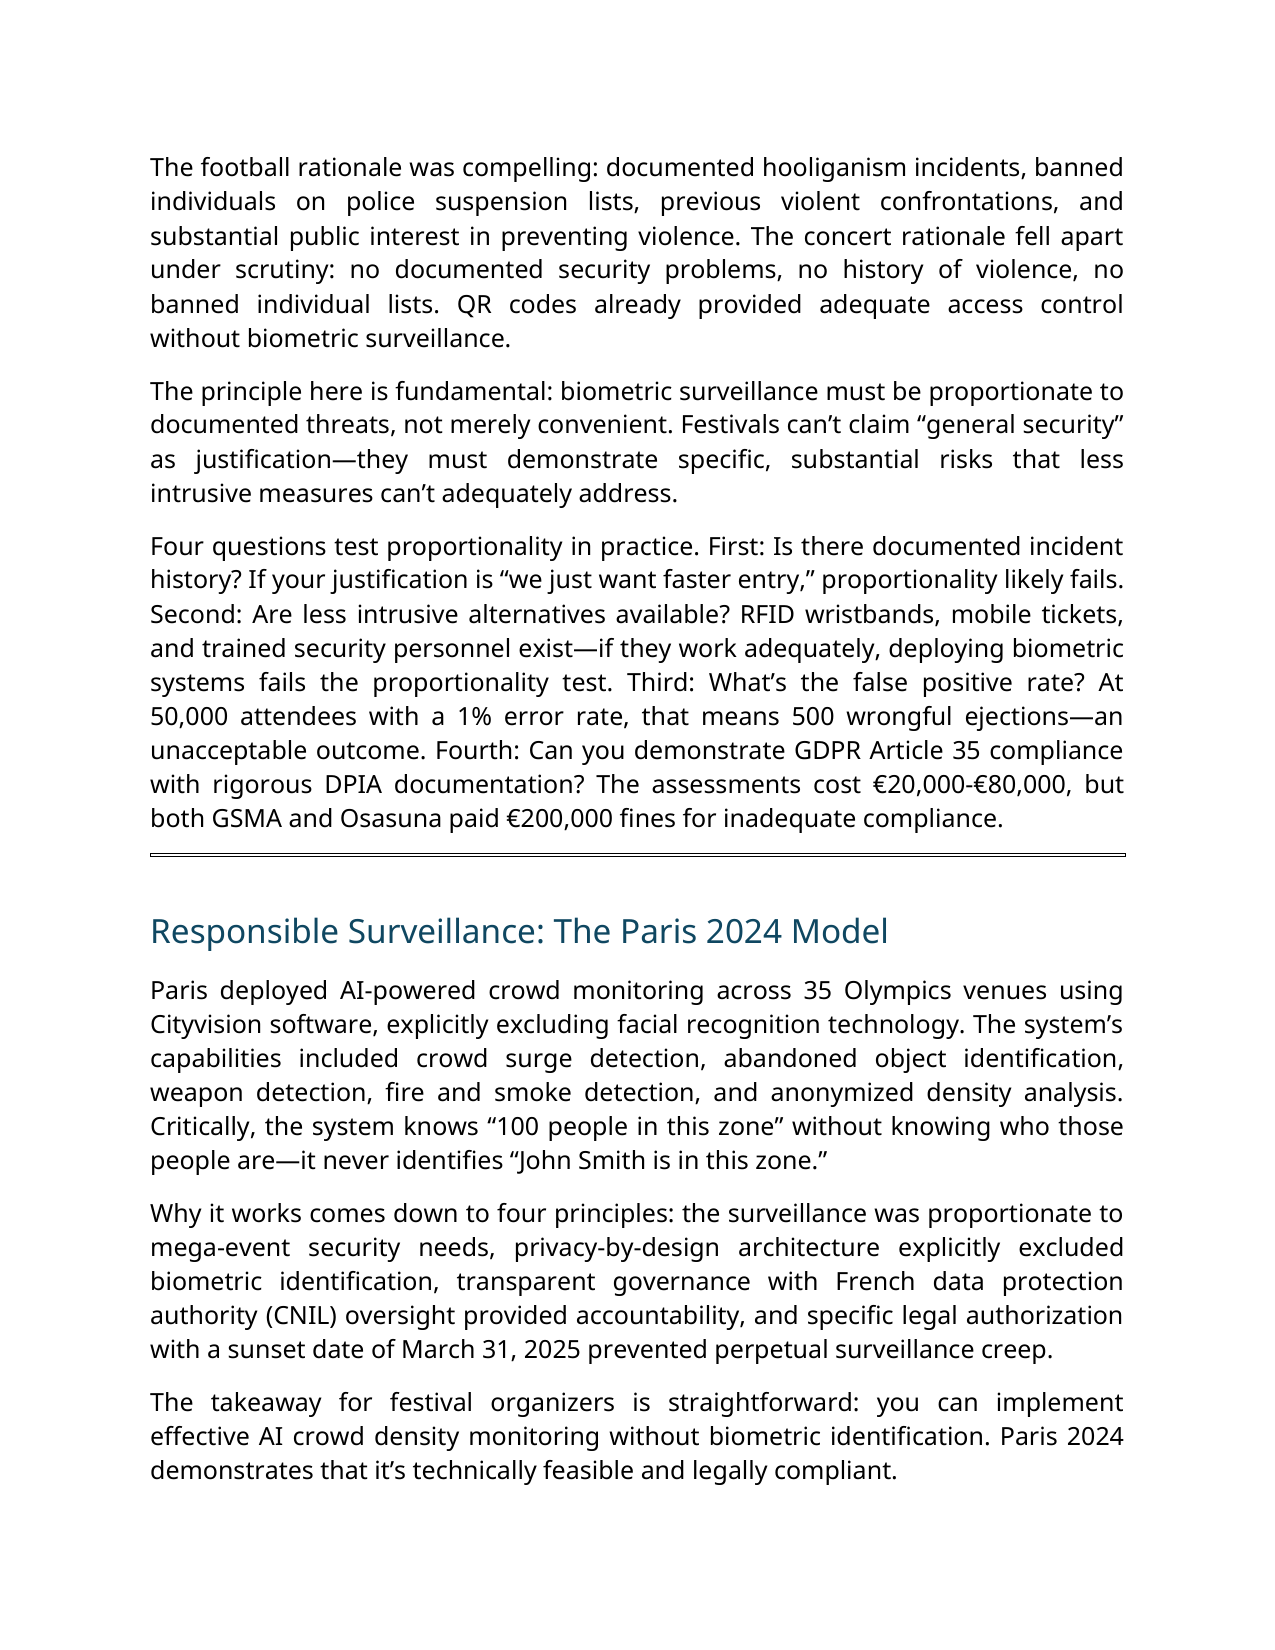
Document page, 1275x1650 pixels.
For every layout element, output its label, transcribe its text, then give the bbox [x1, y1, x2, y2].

text The principle here is fundamental: biometric surveillance must be proportionate to documented threats, not merely convenient. Festivals can’t claim “general security” as justification—they must demonstrate specific, substantial risks that less intrusive measures can’t adequately address. [150, 373, 1125, 509]
text The football rationale was compelling: documented hooliganism incidents, banned individuals on police suspension lists, previous violent confrontations, and substantial public interest in preventing violence. The concert rationale fell apart under scrutiny: no documented security problems, no history of violence, no banned individual lists. QR codes already provided adequate access control without biometric surveillance. [150, 150, 1125, 354]
text Four questions test proportionality in practice. First: Is there documented incident history? If your justification is “we just want faster entry,” proportionality likely fails. Second: Are less intrusive alternatives available? RFID wristbands, mobile tickets, and trained security personnel exist—if they work adequately, deploying biometric systems fails the proportionality test. Third: What’s the false positive rate? At 50,000 attendees with a 1% error rate, that means 500 wrongful ejections—an unacceptable outcome. Fourth: Can you demonstrate GDPR Article 35 compliance with rigorous DPIA documentation? The assessments cost €20,000-€80,000, but both GSMA and Osasuna paid €200,000 fines for inadequate compliance. [150, 528, 1125, 835]
text Why it works comes down to four principles: the surveillance was proportionate to mega-event security needs, privacy-by-design architecture explicitly excluded biometric identification, transparent governance with French data protection authority (CNIL) oversight provided accountability, and specific legal authorization with a sunset date of March 31, 2025 prevented perpetual surveillance creep. [150, 1196, 1125, 1366]
subtitle Responsible Surveillance: The Paris 2024 Model [150, 908, 1125, 954]
text Paris deployed AI-powered crowd monitoring across 35 Olympics venues using Cityvision software, explicitly excluding facial recognition technology. The system’s capabilities included crowd surge detection, abandoned object identification, weapon detection, fire and smoke detection, and anonymized density analysis. Critically, the system knows “100 people in this zone” without knowing who those people are—it never identifies “John Smith is in this zone.” [150, 972, 1125, 1177]
text The takeaway for festival organizers is straightforward: you can implement effective AI crowd density monitoring without biometric identification. Paris 2024 demonstrates that it’s technically feasible and legally compliant. [150, 1385, 1125, 1487]
